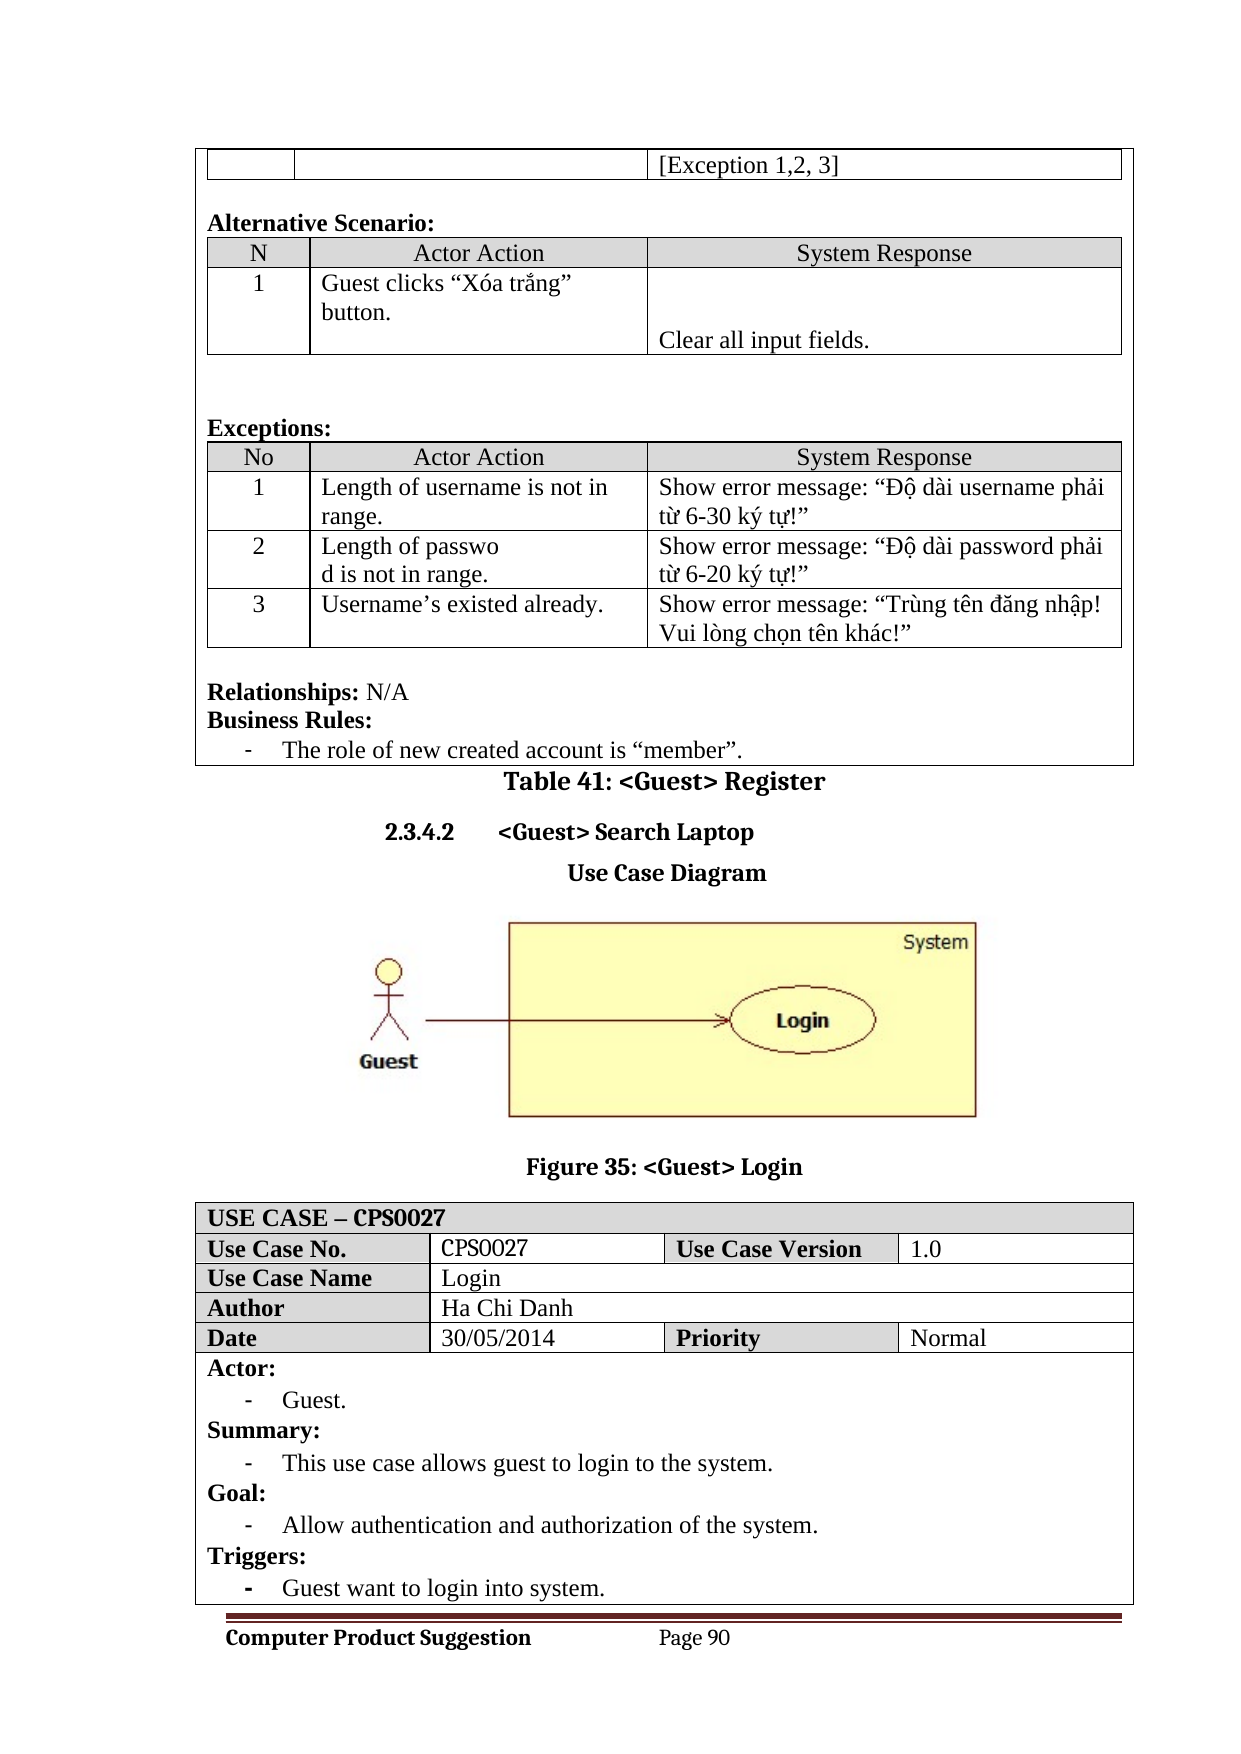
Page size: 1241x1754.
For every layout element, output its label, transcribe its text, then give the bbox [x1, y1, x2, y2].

table_cell Use Case Name [196, 1264, 429, 1292]
table_cell 1.0 [899, 1234, 1133, 1262]
subtitle Use Case Diagram [207, 859, 1122, 888]
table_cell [196, 1353, 1133, 1604]
picture [321, 892, 1008, 1149]
table_header USE CASE – CPS0027 [196, 1203, 1133, 1233]
table_cell Use Case Version [665, 1234, 898, 1262]
table_cell Use Case No. [196, 1234, 429, 1262]
table_cell CPS0027 [431, 1234, 664, 1262]
table_cell Date [196, 1323, 429, 1352]
text Figure 35: <Guest> Login [207, 1152, 1122, 1181]
table_cell Priority [665, 1323, 898, 1352]
table_cell Login [431, 1264, 1133, 1292]
subtitle <Guest> Search Laptop [385, 818, 1122, 846]
table_cell Author [196, 1293, 429, 1322]
table_cell Normal [899, 1323, 1133, 1352]
table_cell Ha Chi Danh [431, 1293, 1133, 1322]
table_cell 30/05/2014 [431, 1323, 664, 1352]
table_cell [196, 149, 1133, 765]
